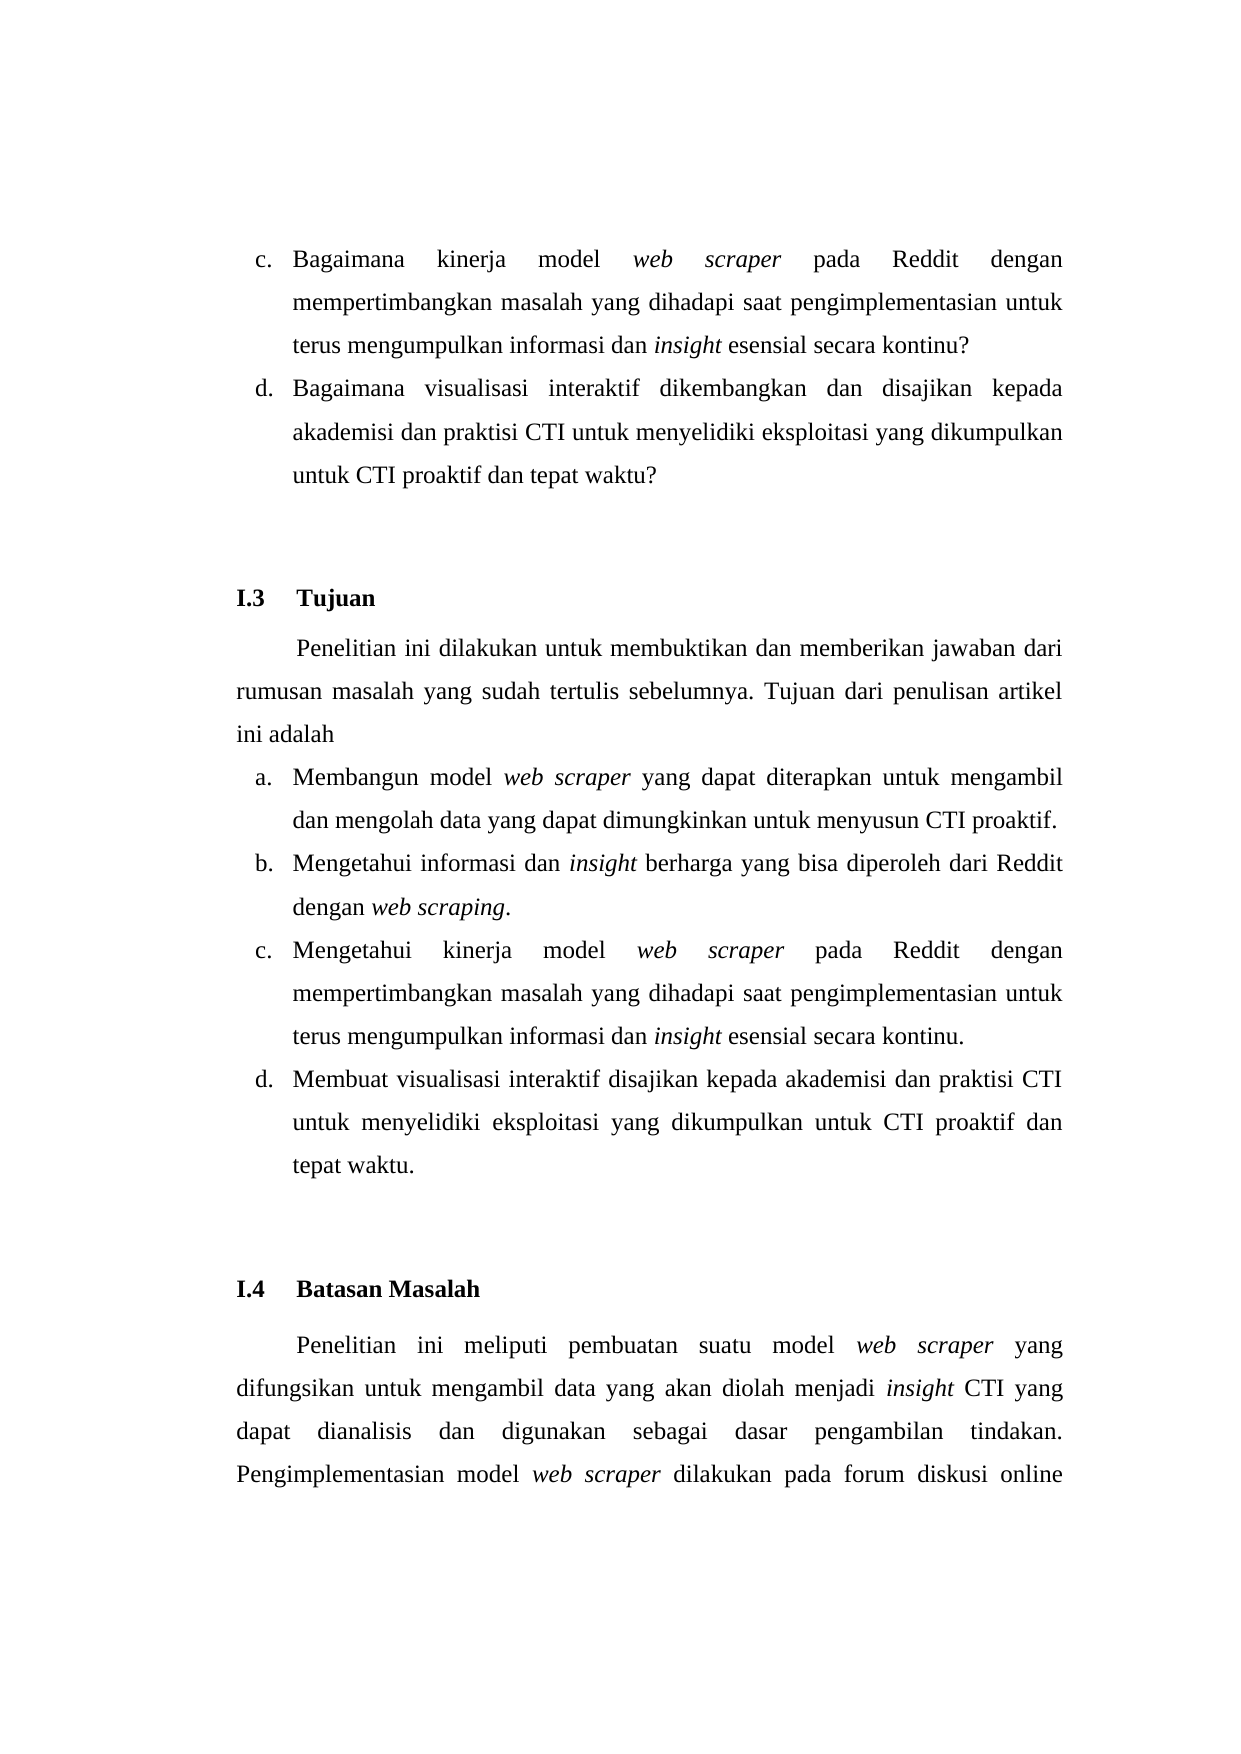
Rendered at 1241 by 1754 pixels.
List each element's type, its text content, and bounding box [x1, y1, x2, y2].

list Bagaimana visualisasi interaktif dikembangkan dan disajikan kepada akademisi dan praktisi CTI untuk menyelidiki eksploitasi yang dikumpulkan untuk CTI proaktif dan tepat waktu? [255, 373, 1063, 488]
subtitle Batasan Masalah [236, 1274, 1063, 1303]
list Membangun model web scraper yang dapat diterapkan untuk mengambil dan mengolah data yang dapat dimungkinkan untuk menyusun CTI proaktif. [255, 762, 1063, 834]
text Penelitian ini dilakukan untuk membuktikan dan memberikan jawaban dari rumusan masalah yang sudah tertulis sebelumnya. Tujuan dari penulisan artikel ini adalah [236, 633, 1063, 748]
list Mengetahui kinerja model web scraper pada Reddit dengan mempertimbangkan masalah yang dihadapi saat pengimplementasian untuk terus mengumpulkan informasi dan insight esensial secara kontinu. [255, 935, 1063, 1050]
list Membuat visualisasi interaktif disajikan kepada akademisi dan praktisi CTI untuk menyelidiki eksploitasi yang dikumpulkan untuk CTI proaktif dan tepat waktu. [255, 1064, 1063, 1179]
list Bagaimana kinerja model web scraper pada Reddit dengan mempertimbangkan masalah yang dihadapi saat pengimplementasian untuk terus mengumpulkan informasi dan insight esensial secara kontinu? [255, 244, 1063, 359]
list Mengetahui informasi dan insight berharga yang bisa diperoleh dari Reddit dengan web scraping. [255, 848, 1063, 920]
subtitle Tujuan [236, 583, 1063, 612]
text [236, 1330, 1063, 1488]
